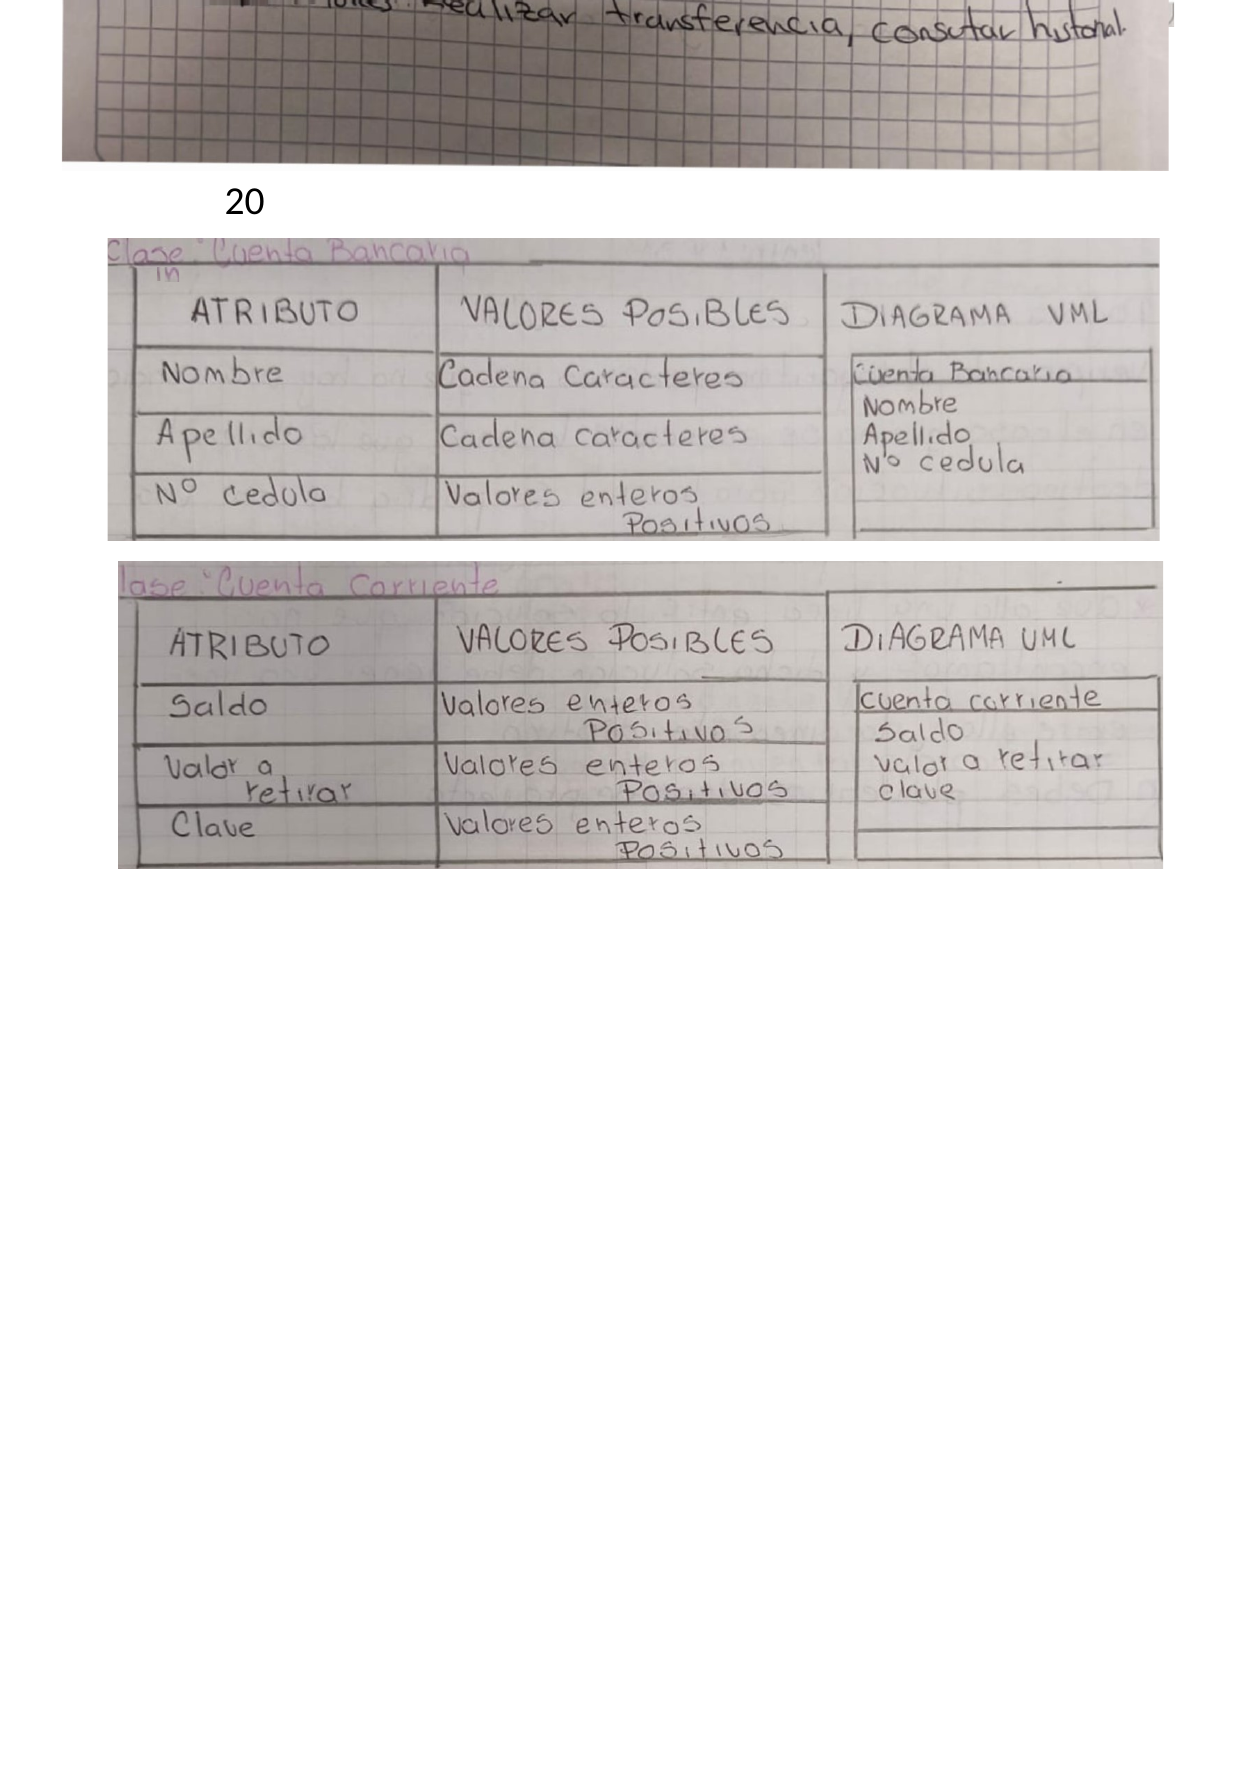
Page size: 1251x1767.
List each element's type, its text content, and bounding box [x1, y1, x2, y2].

picture [118, 561, 1164, 869]
subtitle 20 [224, 171, 703, 224]
picture [107, 238, 1160, 541]
picture [61, 0, 1175, 171]
